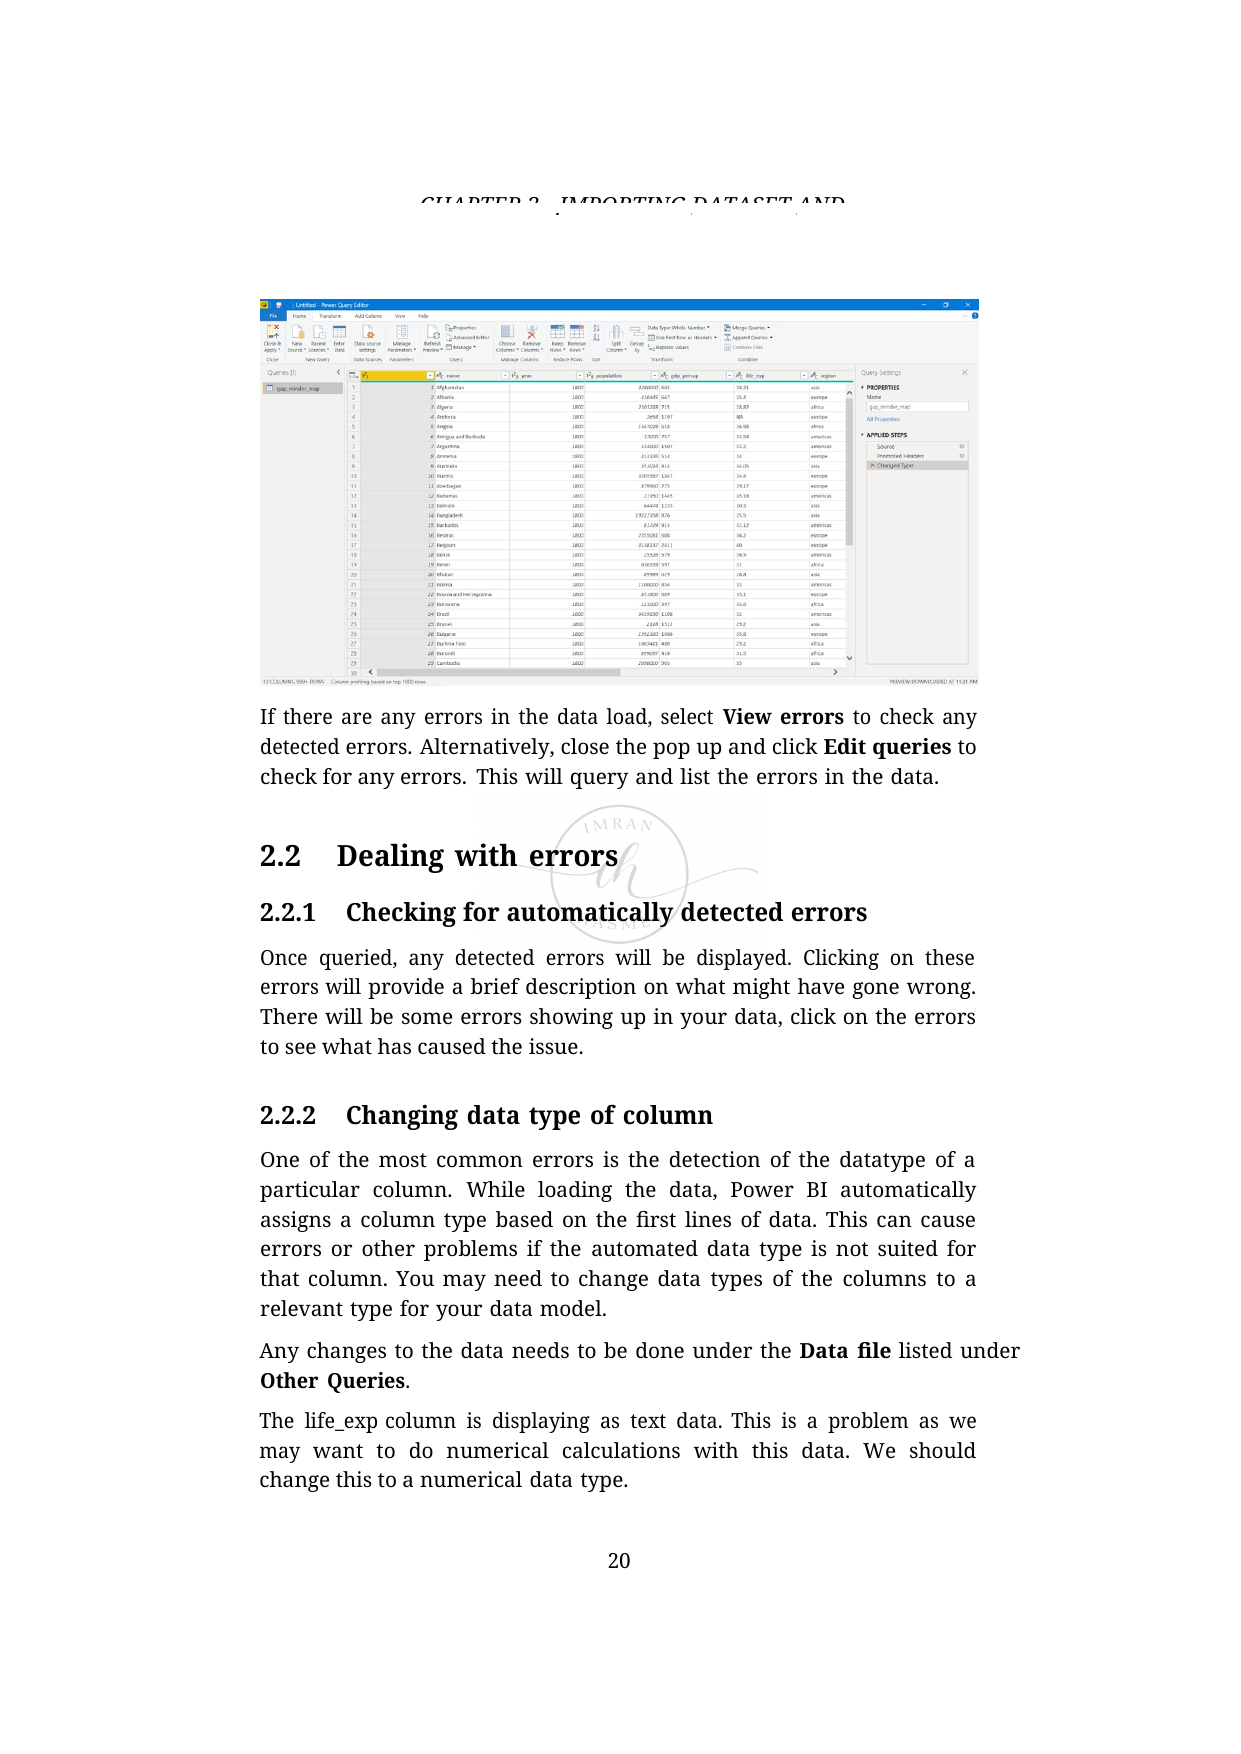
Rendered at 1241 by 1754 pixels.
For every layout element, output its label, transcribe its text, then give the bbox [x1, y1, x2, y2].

subtitle Other Queries. [260, 1366, 1065, 1395]
subtitle Changing data type of column [260, 1097, 1065, 1131]
text If there are any errors in the data load, select View errors to check any detected errors. Alternatively, close the pop up and click Edit queries to check for any errors. This will query and list the errors in the data. [260, 702, 977, 790]
text Any changes to the data needs to be done under the Data file listed under [259, 1337, 1065, 1365]
subtitle Checking for automatically detected errors [260, 895, 1065, 929]
text Once queried, any detected errors will be displayed. Clicking on these errors will provide a brief description on what might have gone wrong. There will be some errors showing up in your data, click on the errors to see what has caused the issue. [260, 943, 976, 1060]
picture [260, 299, 979, 686]
text The life_exp column is displaying as text data. This is a problem as we may want to do numerical calculations with this data. We should change this to a numerical data type. [259, 1407, 977, 1494]
subtitle Dealing with errors [260, 835, 1065, 874]
text One of the most common errors is the detection of the datatype of a particular column. While loading the data, Power BI automatically assigns a column type based on the first lines of data. This can cause errors or other problems if the automated data type is not suited for that column. You may need to change data types of the columns to a relevant type for your data model. [260, 1145, 977, 1322]
